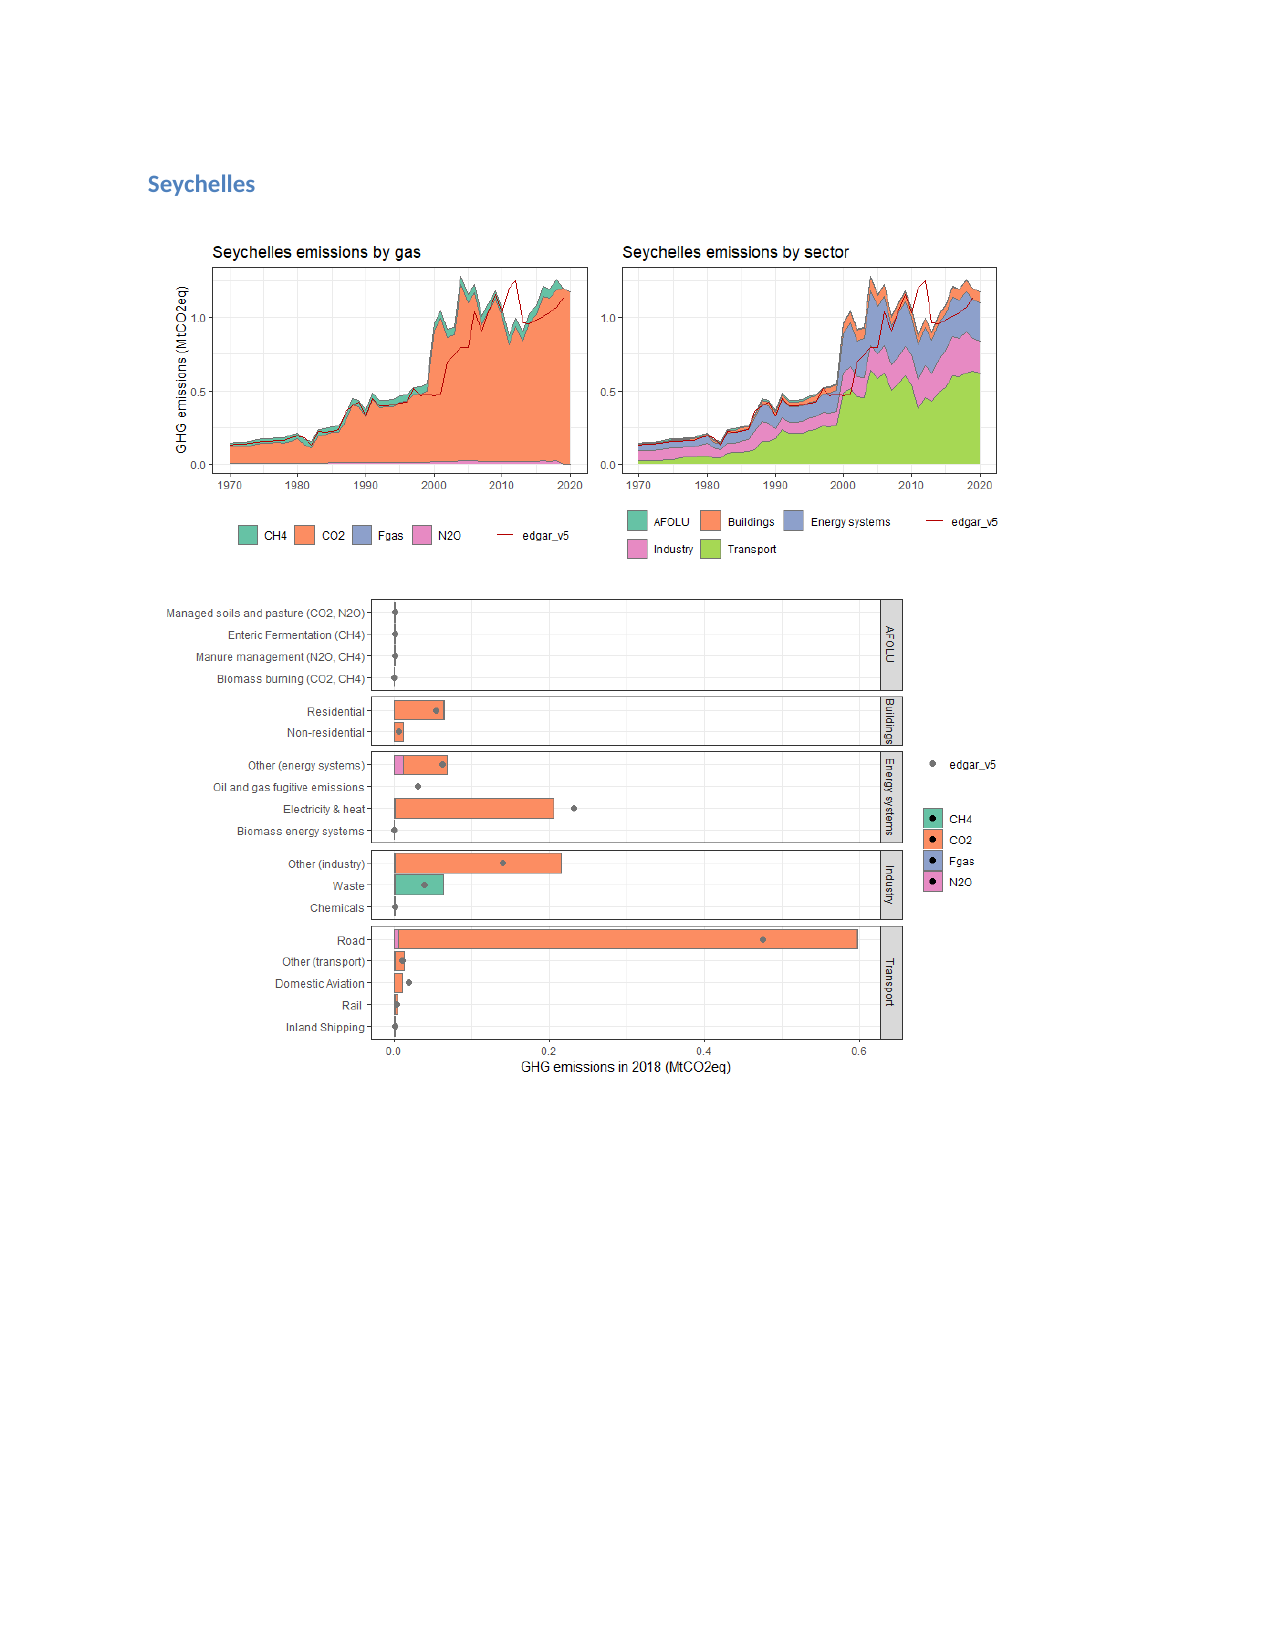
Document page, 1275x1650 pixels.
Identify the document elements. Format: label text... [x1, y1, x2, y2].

picture [147, 217, 1023, 1093]
subtitle Seychelles [148, 168, 1127, 199]
